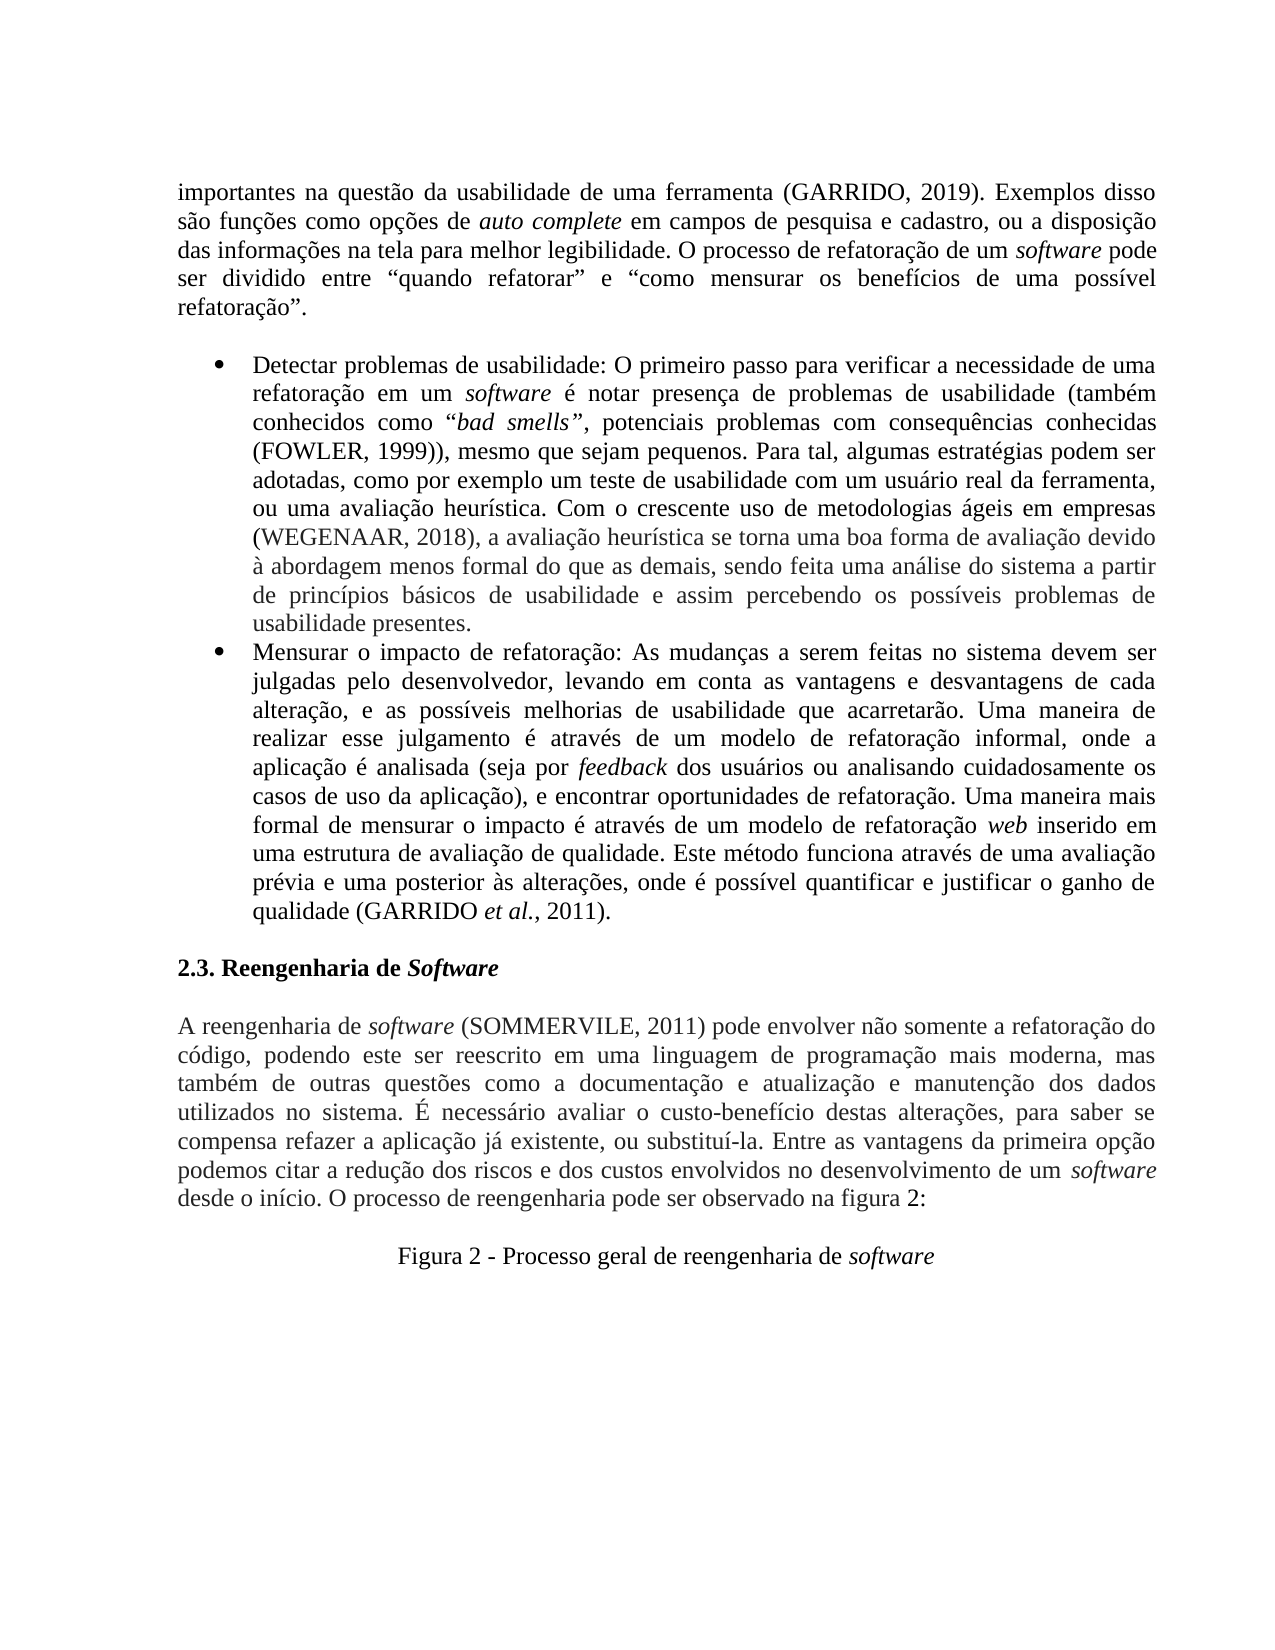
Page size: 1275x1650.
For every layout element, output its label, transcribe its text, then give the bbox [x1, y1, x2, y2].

text Figura 2 - Processo geral de reengenharia de software [177, 1241, 1157, 1270]
text 2.3. Reengenharia de Software [177, 953, 1157, 982]
list Detectar problemas de usabilidade: O primeiro passo para verificar a necessidade de uma refatoração em um software é notar presença de problemas de usabilidade (também conhecidos como “bad smells”, potenciais problemas com consequências conhecidas (FOWLER, 1999)), mesmo que sejam pequenos. Para tal, algumas estratégias podem ser adotadas, como por exemplo um teste de usabilidade com um usuário real da ferramenta, ou uma avaliação heurística. Com o crescente uso de metodologias ágeis em empresas (WEGENAAR, 2018), a avaliação heurística se torna uma boa forma de avaliação devido à abordagem menos formal do que as demais, sendo feita uma análise do sistema a partir de princípios básicos de usabilidade e assim percebendo os possíveis problemas de usabilidade presentes. [215, 350, 1157, 637]
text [177, 177, 1157, 321]
list Mensurar o impacto de refatoração: As mudanças a serem feitas no sistema devem ser julgadas pelo desenvolvedor, levando em conta as vantagens e desvantagens de cada alteração, e as possíveis melhorias de usabilidade que acarretarão. Uma maneira de realizar esse julgamento é através de um modelo de refatoração informal, onde a aplicação é analisada (seja por feedback dos usuários ou analisando cuidadosamente os casos de uso da aplicação), e encontrar oportunidades de refatoração. Uma maneira mais formal de mensurar o impacto é através de um modelo de refatoração web inserido em uma estrutura de avaliação de qualidade. Este método funciona através de uma avaliação prévia e uma posterior às alterações, onde é possível quantificar e justificar o ganho de qualidade (GARRIDO et al., 2011). [215, 637, 1157, 925]
